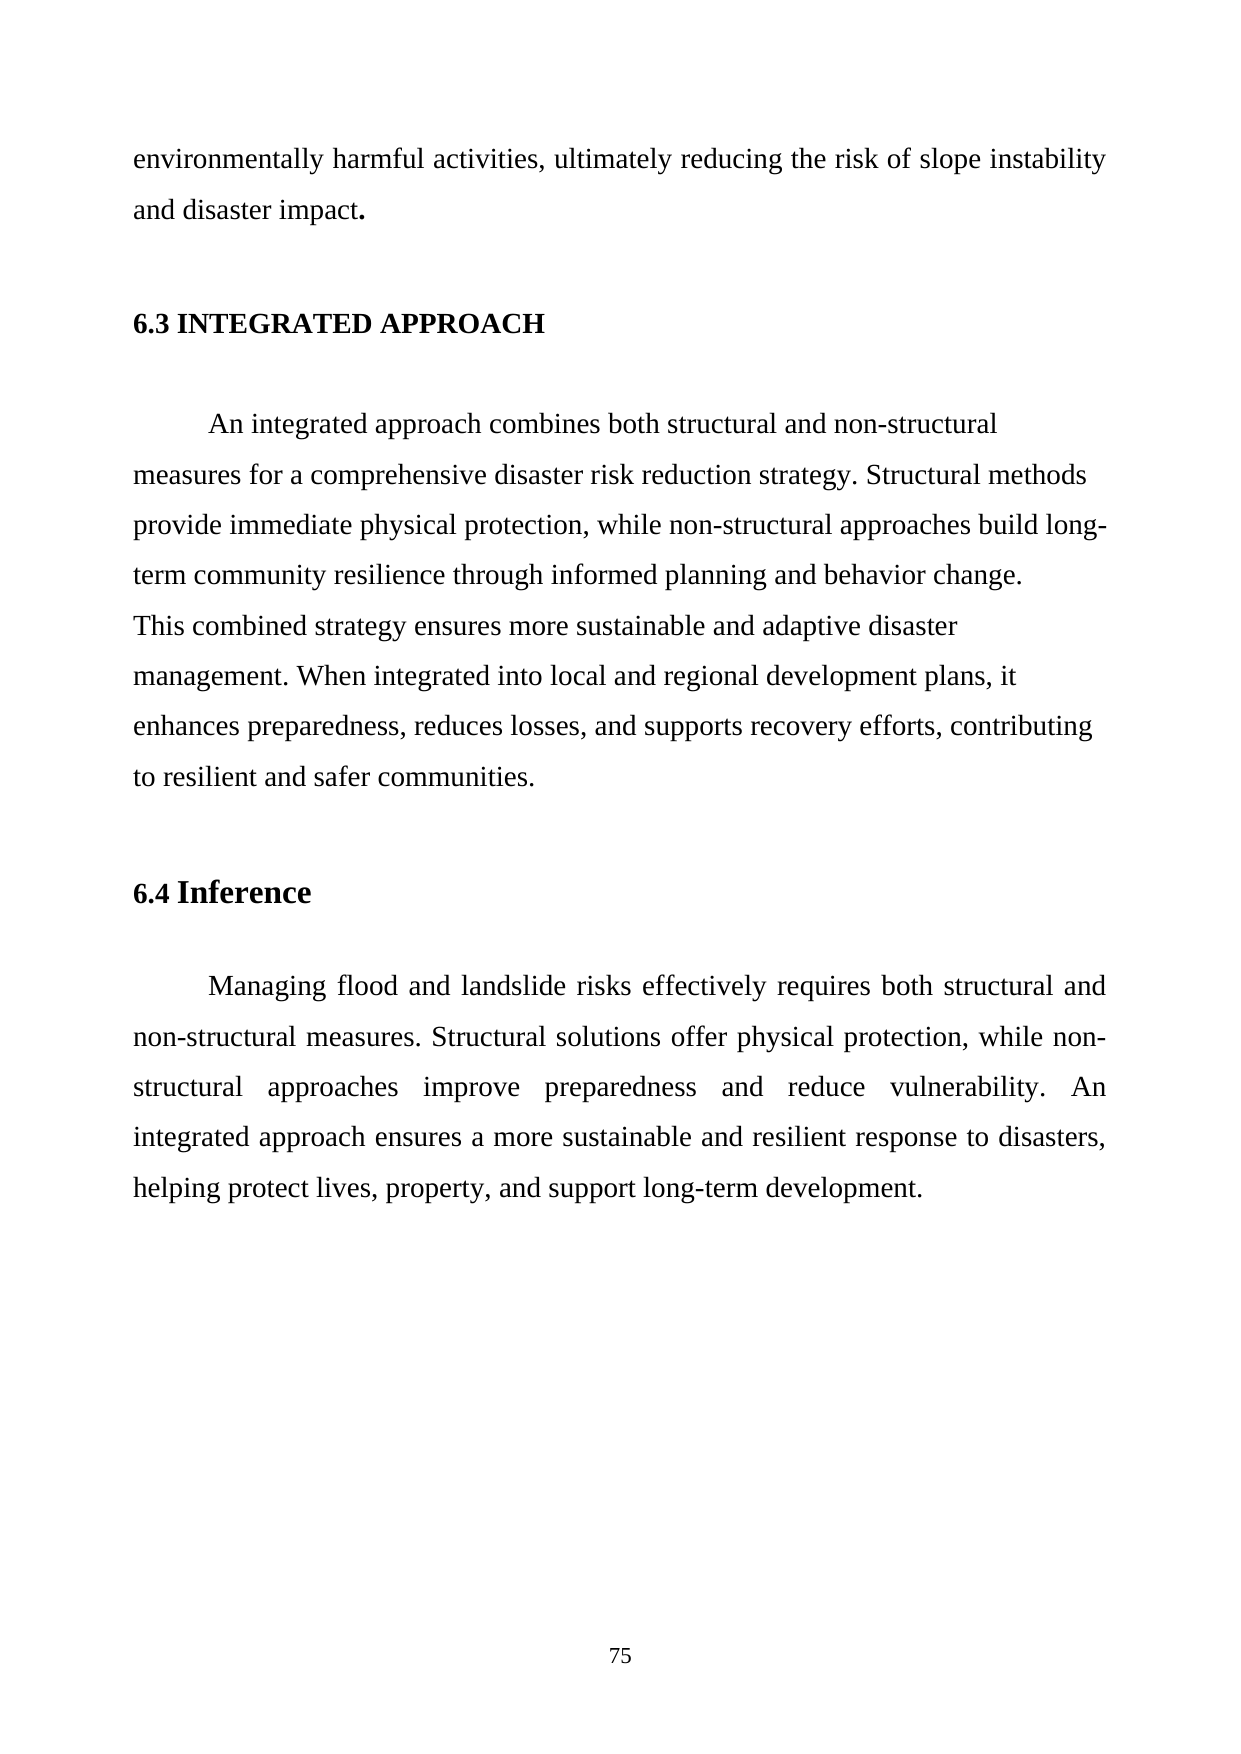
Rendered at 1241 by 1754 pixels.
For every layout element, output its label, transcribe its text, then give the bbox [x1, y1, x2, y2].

text This combined strategy ensures more sustainable and adaptive disaster management. When integrated into local and regional development plans, it enhances preparedness, reduces losses, and supports recovery efforts, contributing to resilient and safer communities. [133, 608, 1107, 792]
subtitle 6.4 Inference [133, 873, 1107, 911]
text An integrated approach combines both structural and non-structural measures for a comprehensive disaster risk reduction strategy. Structural methods provide immediate physical protection, while non-structural approaches build long-term community resilience through informed planning and behavior change. [133, 407, 1107, 591]
subtitle 6.3 INTEGRATED APPROACH [133, 306, 1107, 339]
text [133, 142, 1107, 226]
text Managing flood and landslide risks effectively requires both structural and non-structural measures. Structural solutions offer physical protection, while non-structural approaches improve preparedness and reduce vulnerability. An integrated approach ensures a more sustainable and resilient response to disasters, helping protect lives, property, and support long-term development. [133, 968, 1107, 1203]
